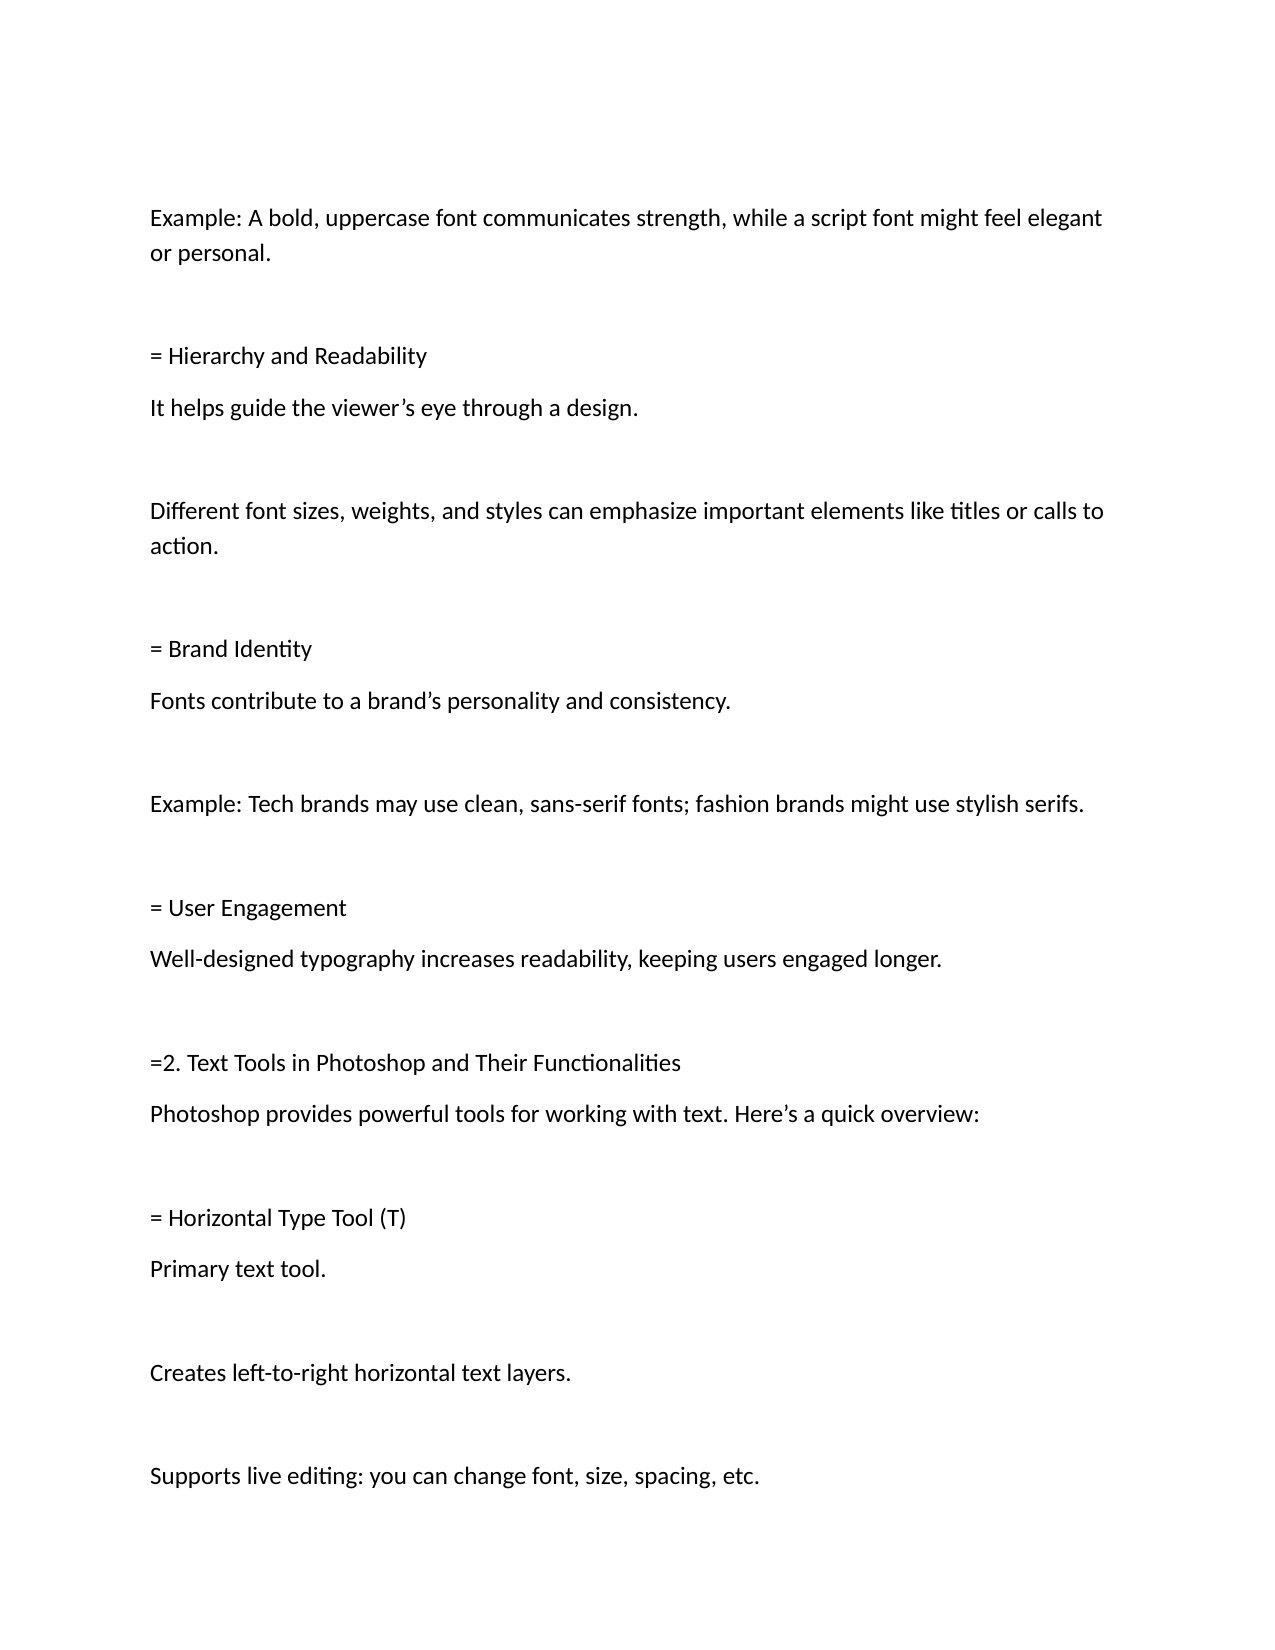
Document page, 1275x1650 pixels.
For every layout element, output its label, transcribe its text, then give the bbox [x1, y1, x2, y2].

text Example: Tech brands may use clean, sans-serif fonts; fashion brands might use stylish serifs. [150, 788, 1125, 819]
text =2. Text Tools in Photoshop and Their Functionalities [150, 1047, 1125, 1077]
text It helps guide the viewer’s eye through a design. [150, 392, 1125, 422]
text Creates left-to-right horizontal text layers. [150, 1357, 1125, 1387]
text = Brand Identity [150, 633, 1125, 664]
text Example: A bold, uppercase font communicates strength, while a script font might feel elegant or personal. [150, 202, 1125, 267]
text Primary text tool. [150, 1253, 1125, 1284]
text Well-designed typography increases readability, keeping users engaged longer. [150, 943, 1125, 974]
text Supports live editing: you can change font, size, spacing, etc. [150, 1460, 1125, 1491]
text Photoshop provides powerful tools for working with text. Here’s a quick overview: [150, 1098, 1125, 1129]
text = User Engagement [150, 892, 1125, 922]
text = Hierarchy and Readability [150, 340, 1125, 371]
text = Horizontal Type Tool (T) [150, 1202, 1125, 1232]
text Different font sizes, weights, and styles can emphasize important elements like titles or calls to action. [150, 495, 1125, 561]
text Fonts contribute to a brand’s personality and consistency. [150, 685, 1125, 716]
